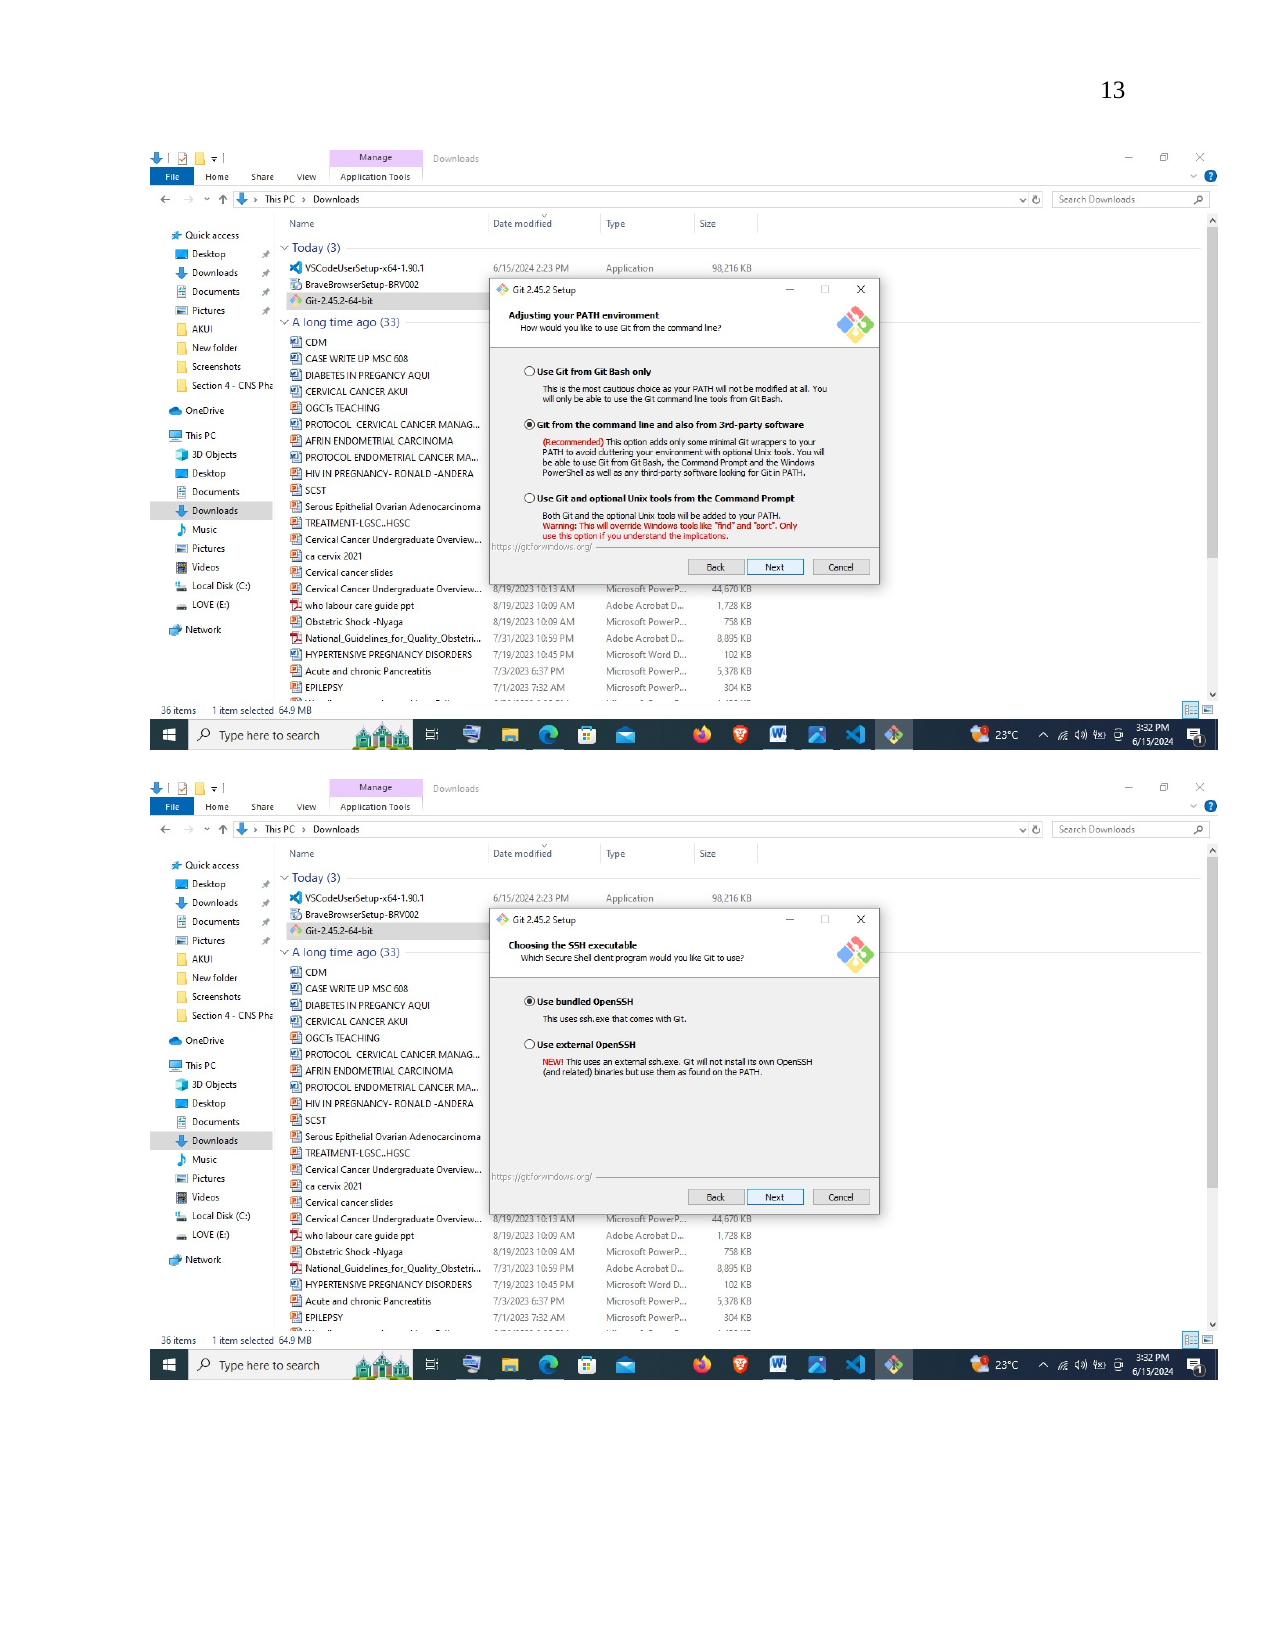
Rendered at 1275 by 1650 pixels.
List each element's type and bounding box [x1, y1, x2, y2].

picture [150, 150, 1218, 750]
picture [150, 779, 1218, 1380]
